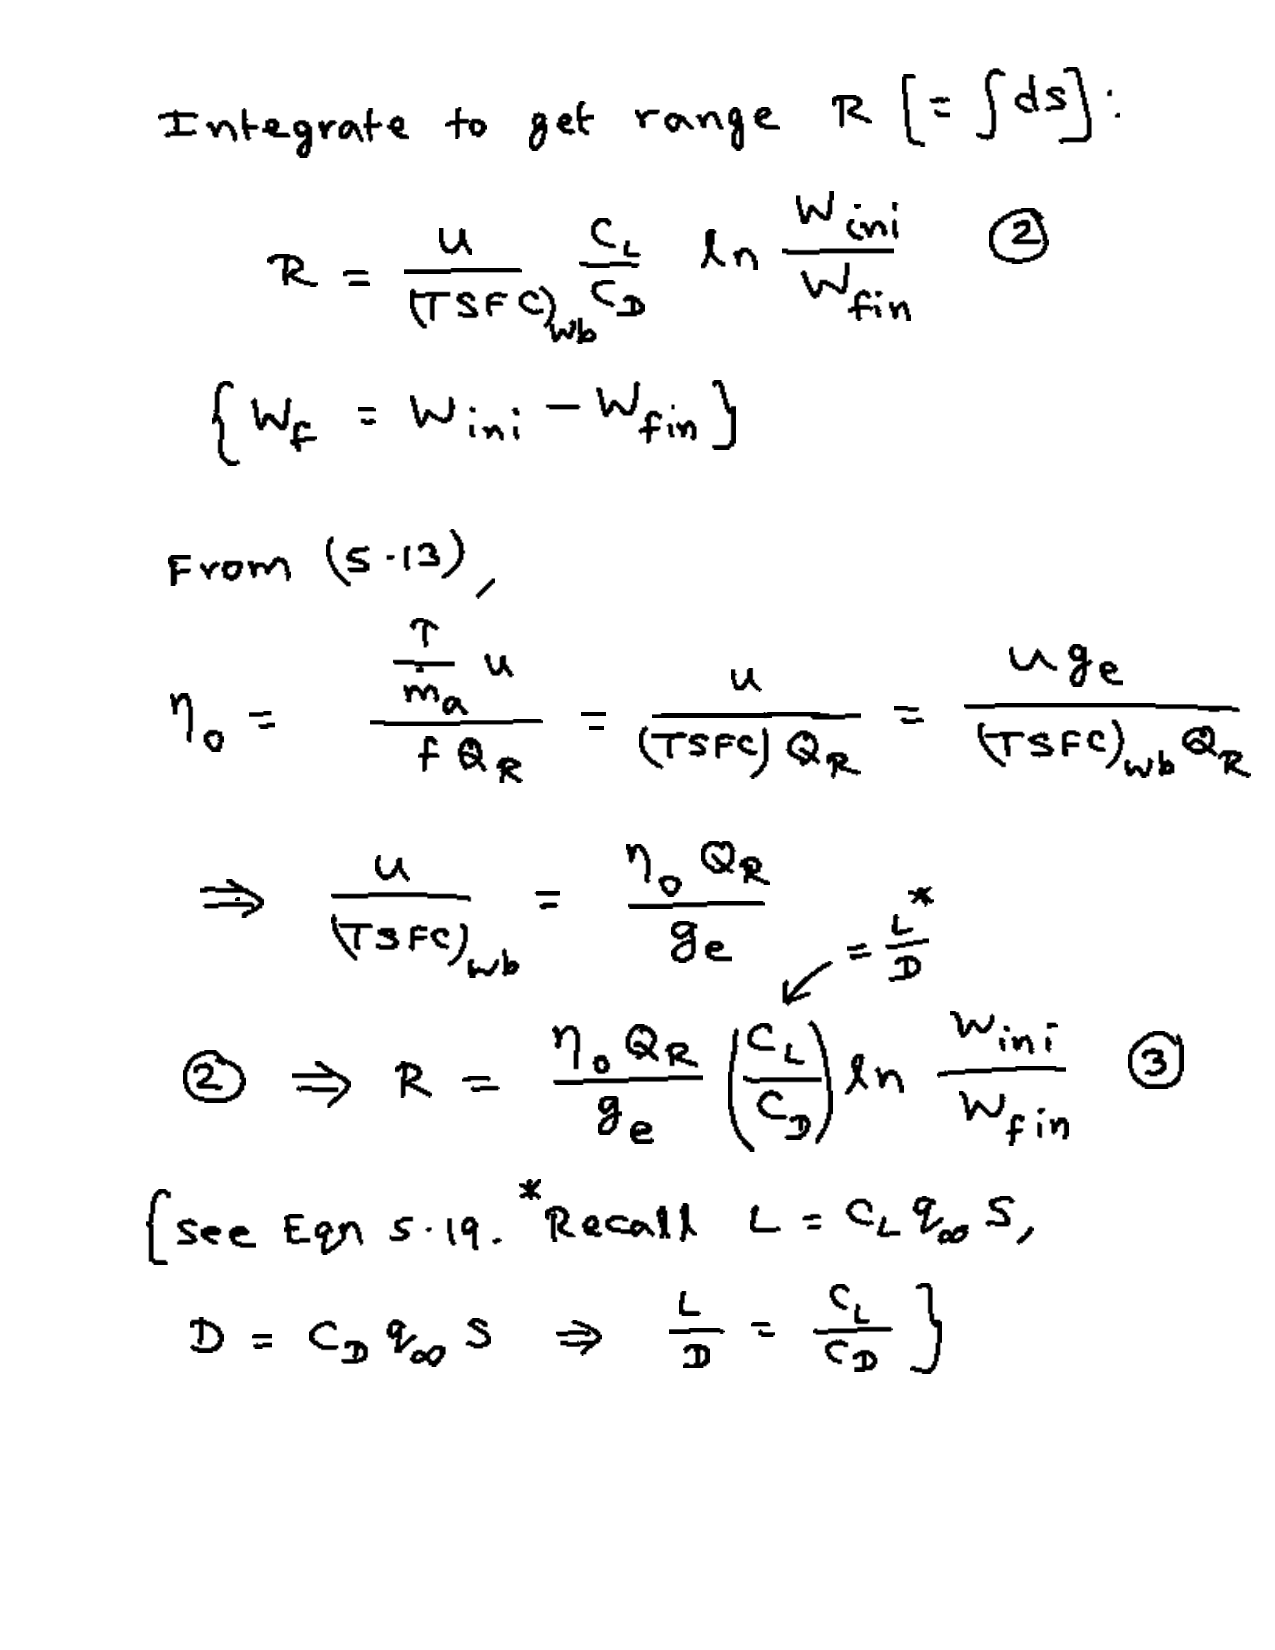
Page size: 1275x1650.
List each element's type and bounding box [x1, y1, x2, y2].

picture [146, 1189, 256, 1265]
picture [813, 1284, 893, 1372]
picture [635, 107, 780, 151]
picture [847, 914, 929, 982]
picture [200, 879, 264, 918]
picture [326, 529, 495, 599]
picture [292, 1061, 351, 1108]
picture [950, 1011, 1058, 1056]
picture [832, 95, 872, 128]
picture [168, 555, 291, 586]
picture [937, 1066, 1066, 1078]
picture [410, 380, 736, 450]
picture [418, 736, 523, 783]
picture [894, 706, 924, 724]
picture [671, 921, 904, 1152]
picture [751, 1322, 775, 1337]
picture [170, 693, 224, 752]
picture [902, 74, 950, 147]
picture [183, 1050, 246, 1103]
picture [370, 719, 543, 726]
picture [750, 1196, 1034, 1245]
picture [529, 101, 594, 151]
picture [1009, 644, 1123, 687]
picture [375, 855, 410, 882]
picture [910, 1283, 942, 1374]
picture [630, 1121, 654, 1144]
picture [581, 712, 606, 716]
picture [395, 1061, 432, 1098]
picture [284, 1214, 502, 1255]
picture [252, 1334, 272, 1349]
picture [731, 668, 762, 692]
picture [249, 711, 275, 729]
picture [908, 886, 934, 907]
picture [393, 618, 514, 715]
picture [679, 1291, 701, 1316]
picture [309, 1318, 491, 1367]
picture [445, 107, 487, 139]
picture [701, 229, 758, 270]
picture [989, 208, 1049, 264]
picture [267, 254, 318, 287]
picture [331, 891, 560, 978]
picture [404, 268, 522, 274]
picture [552, 1024, 703, 1085]
picture [545, 1203, 697, 1242]
picture [212, 381, 317, 466]
picture [683, 1344, 710, 1368]
picture [964, 703, 1251, 778]
picture [639, 712, 861, 779]
picture [626, 844, 682, 897]
picture [598, 1096, 622, 1135]
picture [669, 1328, 725, 1334]
picture [358, 407, 376, 425]
picture [410, 280, 645, 344]
picture [782, 191, 911, 321]
picture [976, 67, 1120, 144]
picture [462, 1076, 500, 1092]
picture [519, 1179, 541, 1200]
picture [439, 228, 472, 255]
picture [343, 270, 370, 286]
picture [701, 841, 770, 885]
picture [628, 901, 765, 909]
picture [1128, 1031, 1184, 1089]
picture [589, 726, 604, 730]
picture [579, 218, 641, 268]
picture [556, 1320, 602, 1356]
picture [959, 1091, 1069, 1146]
picture [158, 108, 409, 158]
picture [190, 1317, 224, 1353]
